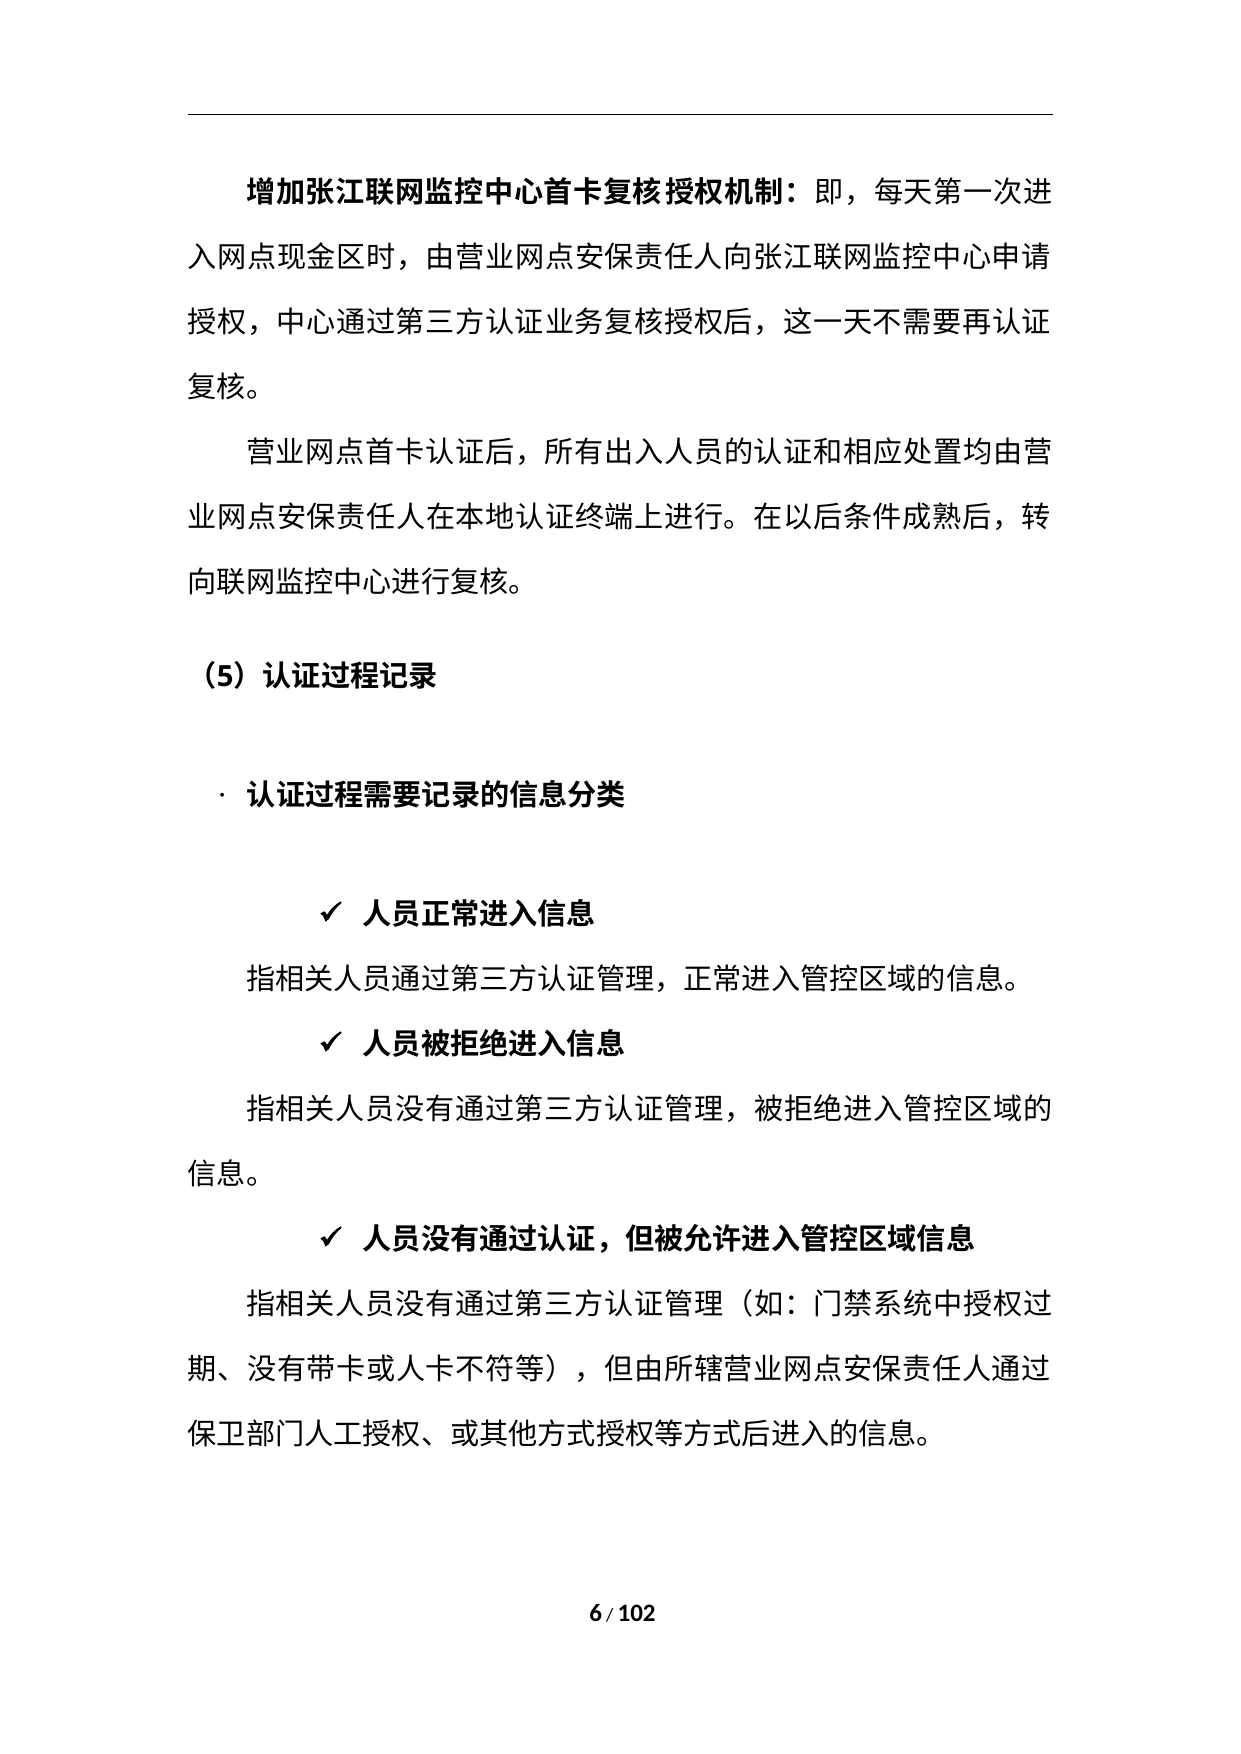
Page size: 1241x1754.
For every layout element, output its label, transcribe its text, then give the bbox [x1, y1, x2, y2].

text 营业网点首卡认证后，所有出入人员的认证和相应处置均由营业网点安保责任人在本地认证终端上进行。在以后条件成熟后，转向联网监控中心进行复核。 [187, 417, 1053, 612]
text 指相关人员没有通过第三方认证管理，被拒绝进入管控区域的信息。 [187, 1074, 1053, 1204]
subtitle 认证过程需要记录的信息分类 [217, 760, 1053, 825]
text 指相关人员没有通过第三方认证管理（如：门禁系统中授权过期、没有带卡或人卡不符等），但由所辖营业网点安保责任人通过保卫部门人工授权、或其他方式授权等方式后进入的信息。 [187, 1269, 1053, 1464]
list 人员没有通过认证，但被允许进入管控区域信息 [319, 1204, 1053, 1269]
text 增加张江联网监控中心首卡复核授权机制：即，每天第一次进入网点现金区时，由营业网点安保责任人向张江联网监控中心申请授权，中心通过第三方认证业务复核授权后，这一天不需要再认证复核。 [187, 157, 1053, 417]
subtitle （5）认证过程记录 [187, 642, 1053, 707]
text 指相关人员通过第三方认证管理，正常进入管控区域的信息。 [187, 944, 1053, 1009]
list 人员正常进入信息 [319, 879, 1053, 944]
list 人员被拒绝进入信息 [319, 1009, 1053, 1074]
